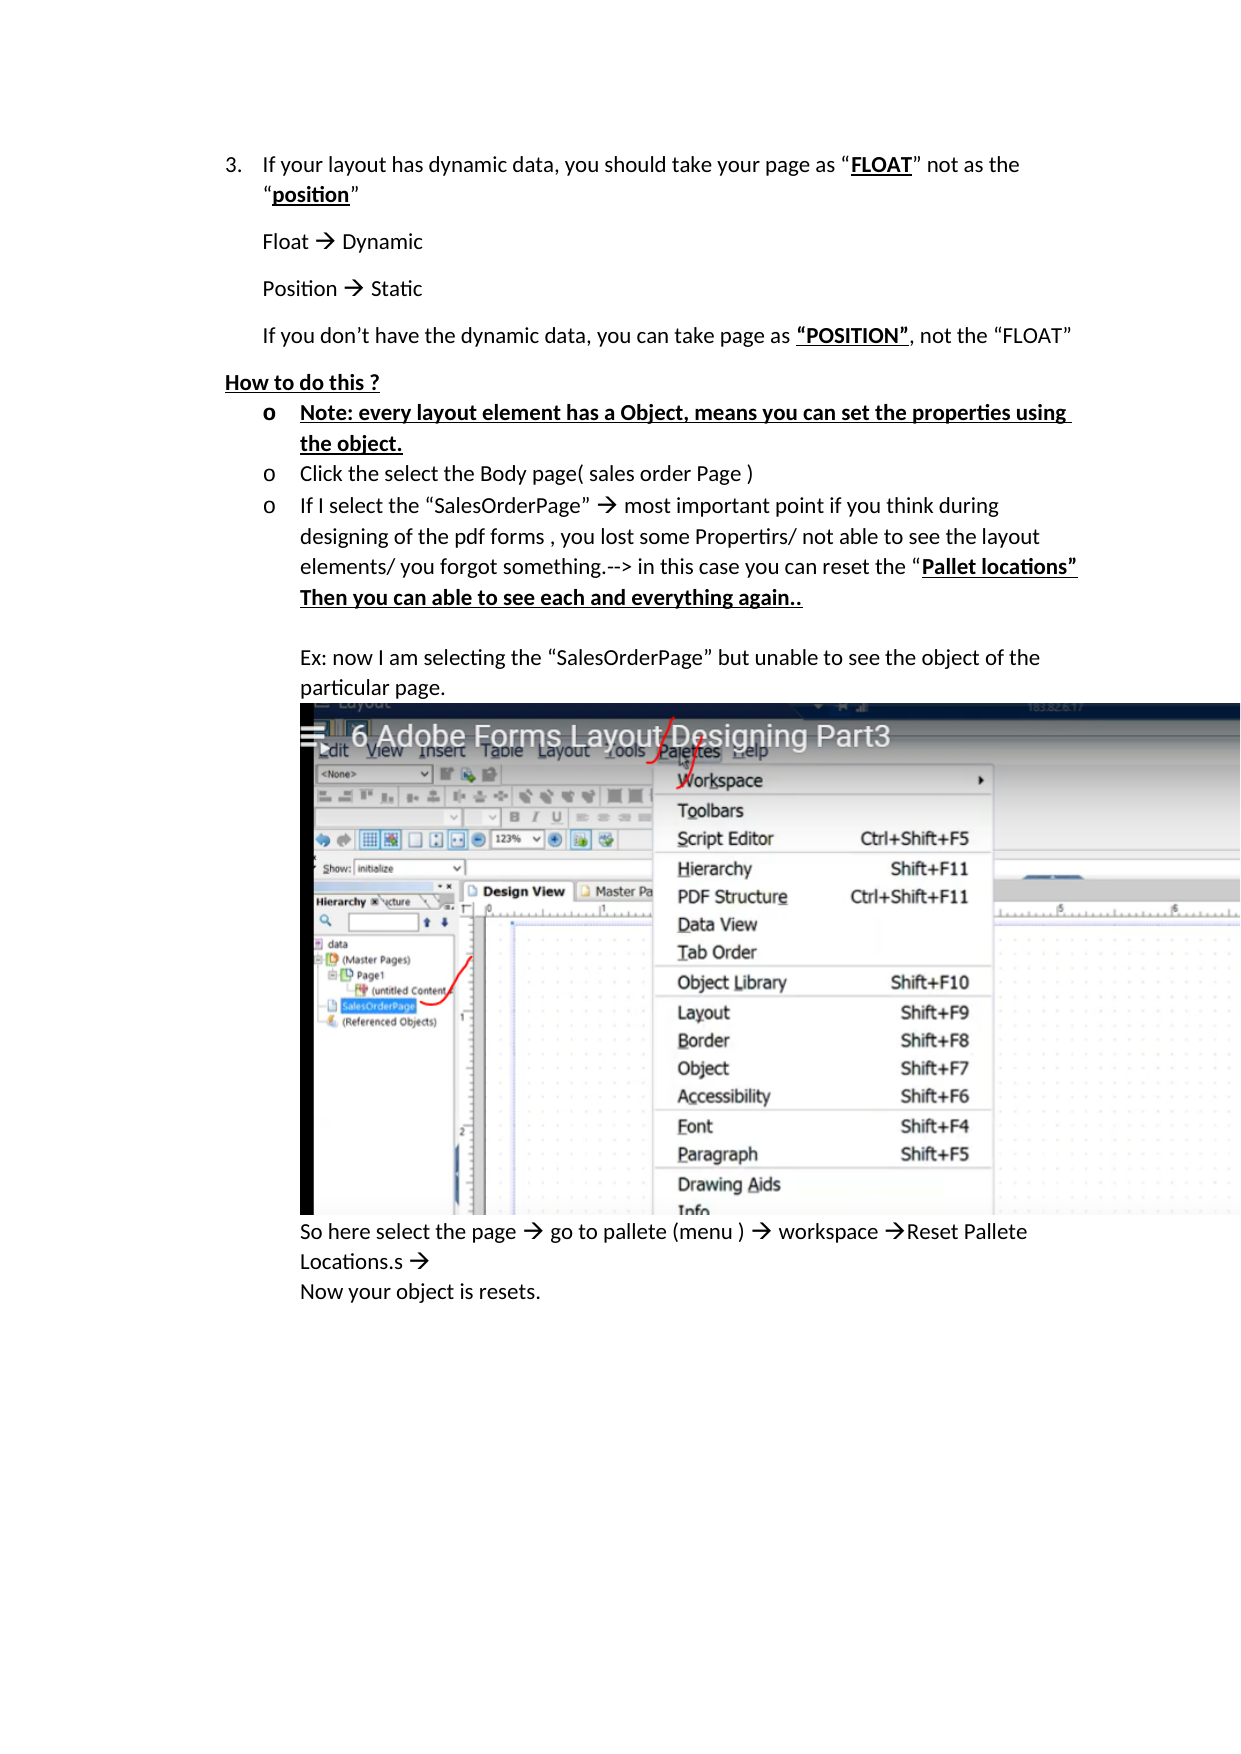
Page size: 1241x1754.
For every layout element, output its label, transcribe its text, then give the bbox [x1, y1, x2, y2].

list Ex: now I am selecting the “SalesOrderPage” but unable to see the object of the particular page. [300, 643, 1090, 701]
list If I select the “SalesOrderPage” most important point if you think during designing of the pdf forms , you lost some Propertirs/ not able to see the layout elements/ you forgot something.--> in this case you can reset the “Pallet locations” [262, 491, 1090, 581]
list So here select the page go to pallete (menu ) workspace Reset Pallete Locations.s [300, 1217, 1090, 1275]
list Click the select the Body page( sales order Page ) [262, 459, 1090, 489]
text If you don’t have the dynamic data, you can take page as “POSITION”, not the “FLOAT” [262, 321, 1090, 349]
list Note: every layout element has a Object, means you can set the properties using the object. [262, 398, 1090, 457]
text Float Dynamic [262, 227, 1090, 255]
list If your layout has dynamic data, you should take your page as “FLOAT” not as the “position” [225, 150, 1090, 208]
list Then you can able to see each and everything again.. [300, 583, 1090, 611]
list How to do this ? [225, 368, 1090, 396]
text Position Static [262, 274, 1090, 302]
list Now your object is resets. [300, 1277, 1090, 1305]
picture [300, 703, 1241, 1215]
